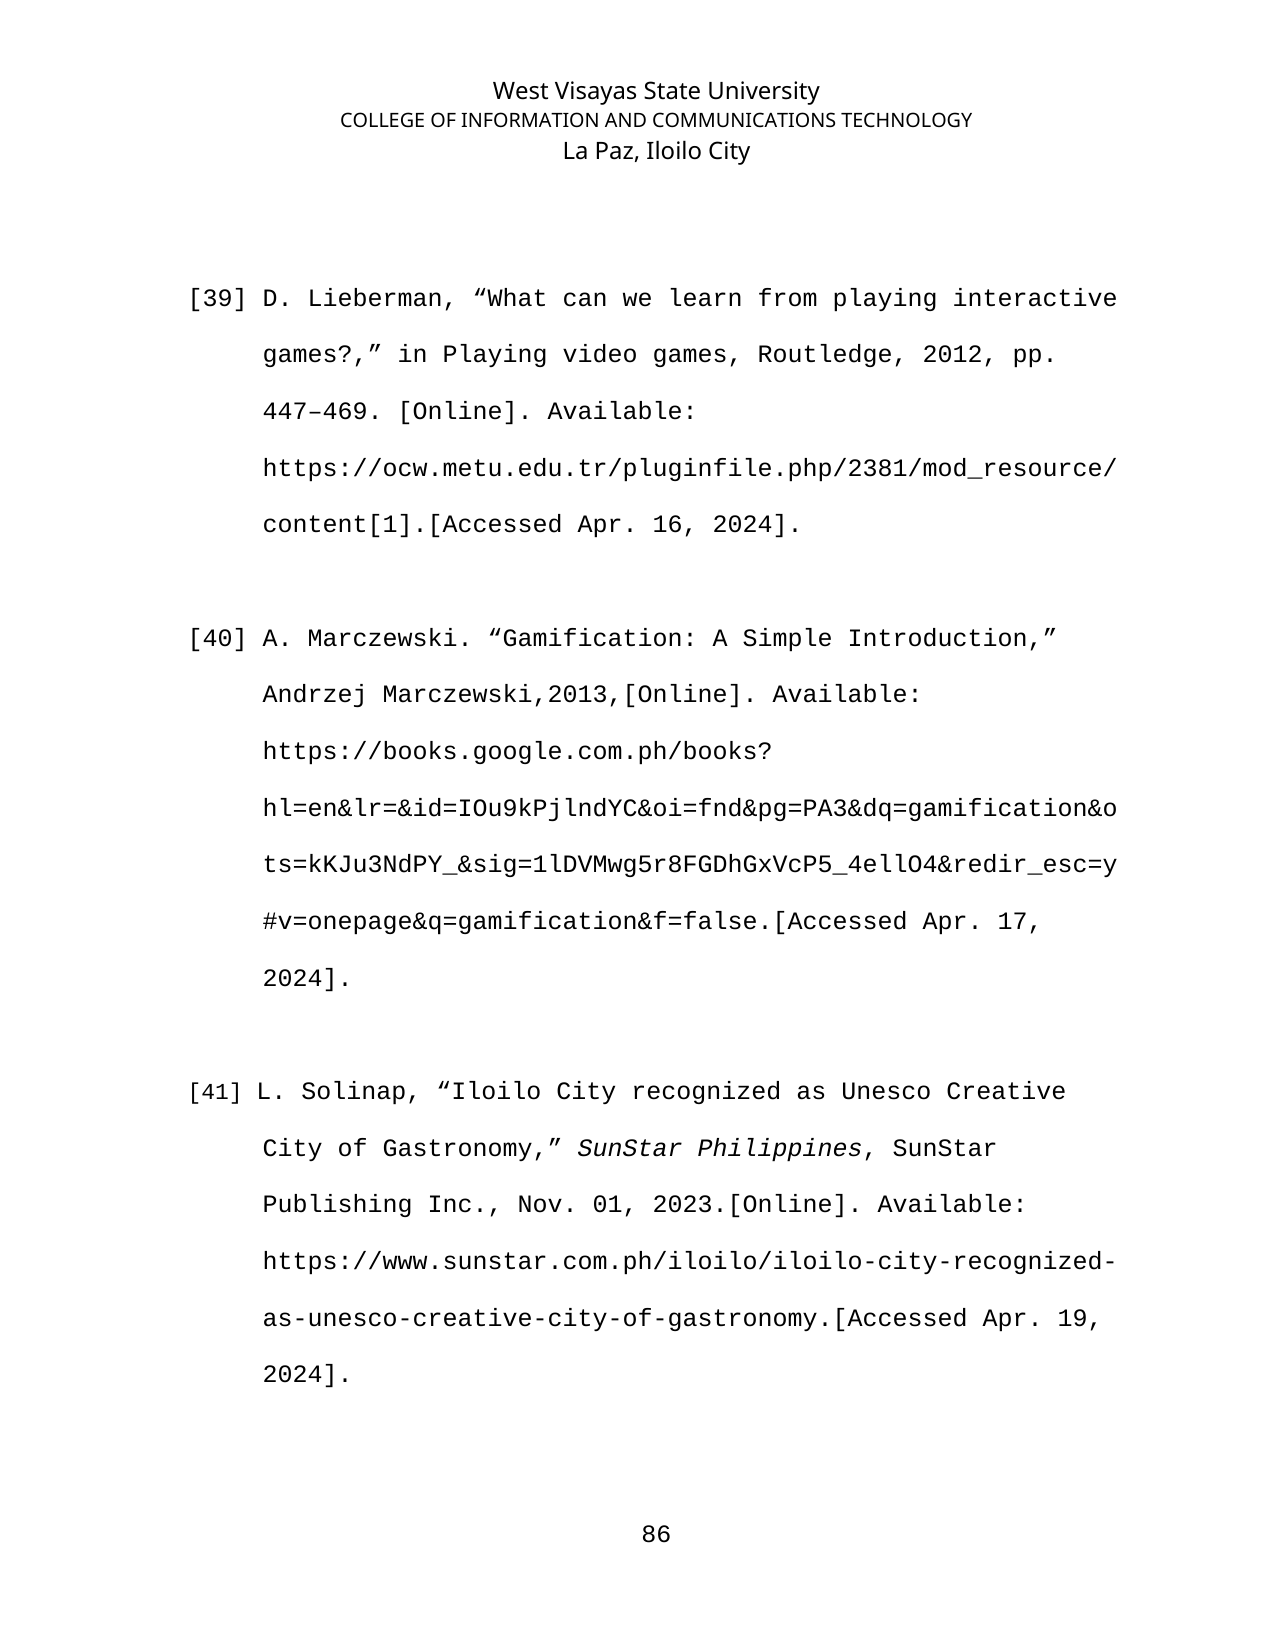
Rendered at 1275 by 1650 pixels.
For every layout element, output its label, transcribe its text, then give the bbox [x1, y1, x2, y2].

text [41] L. Solinap, “Iloilo City recognized as Unesco Creative City of Gastronomy,” SunStar Philippines, SunStar Publishing Inc., Nov. 01, 2023.[Online]. Available: https://www.sunstar.com.ph/iloilo/iloilo-city-recognized-as-unesco-creative-city-of-gastronomy.[Accessed Apr. 19, 2024]. [187, 1078, 1125, 1390]
text [39] D. Lieberman, “What can we learn from playing interactive games?,” in Playing video games, Routledge, 2012, pp. 447–469. [Online]. Available: https://ocw.metu.edu.tr/pluginfile.php/2381/mod_resource/content[1].[Accessed Apr. 16, 2024]. [187, 285, 1125, 540]
text [40] A. Marczewski. “Gamification: A Simple Introduction,” Andrzej Marczewski,2013,[Online]. Available: https://books.google.com.ph/books?hl=en&lr=&id=IOu9kPjlndYC&oi=fnd&pg=PA3&dq=gamification&ots=kKJu3NdPY_&sig=1lDVMwg5r8FGDhGxVcP5_4ellO4&redir_esc=y#v=onepage&q=gamification&f=false.[Accessed Apr. 17, 2024]. [187, 625, 1125, 993]
